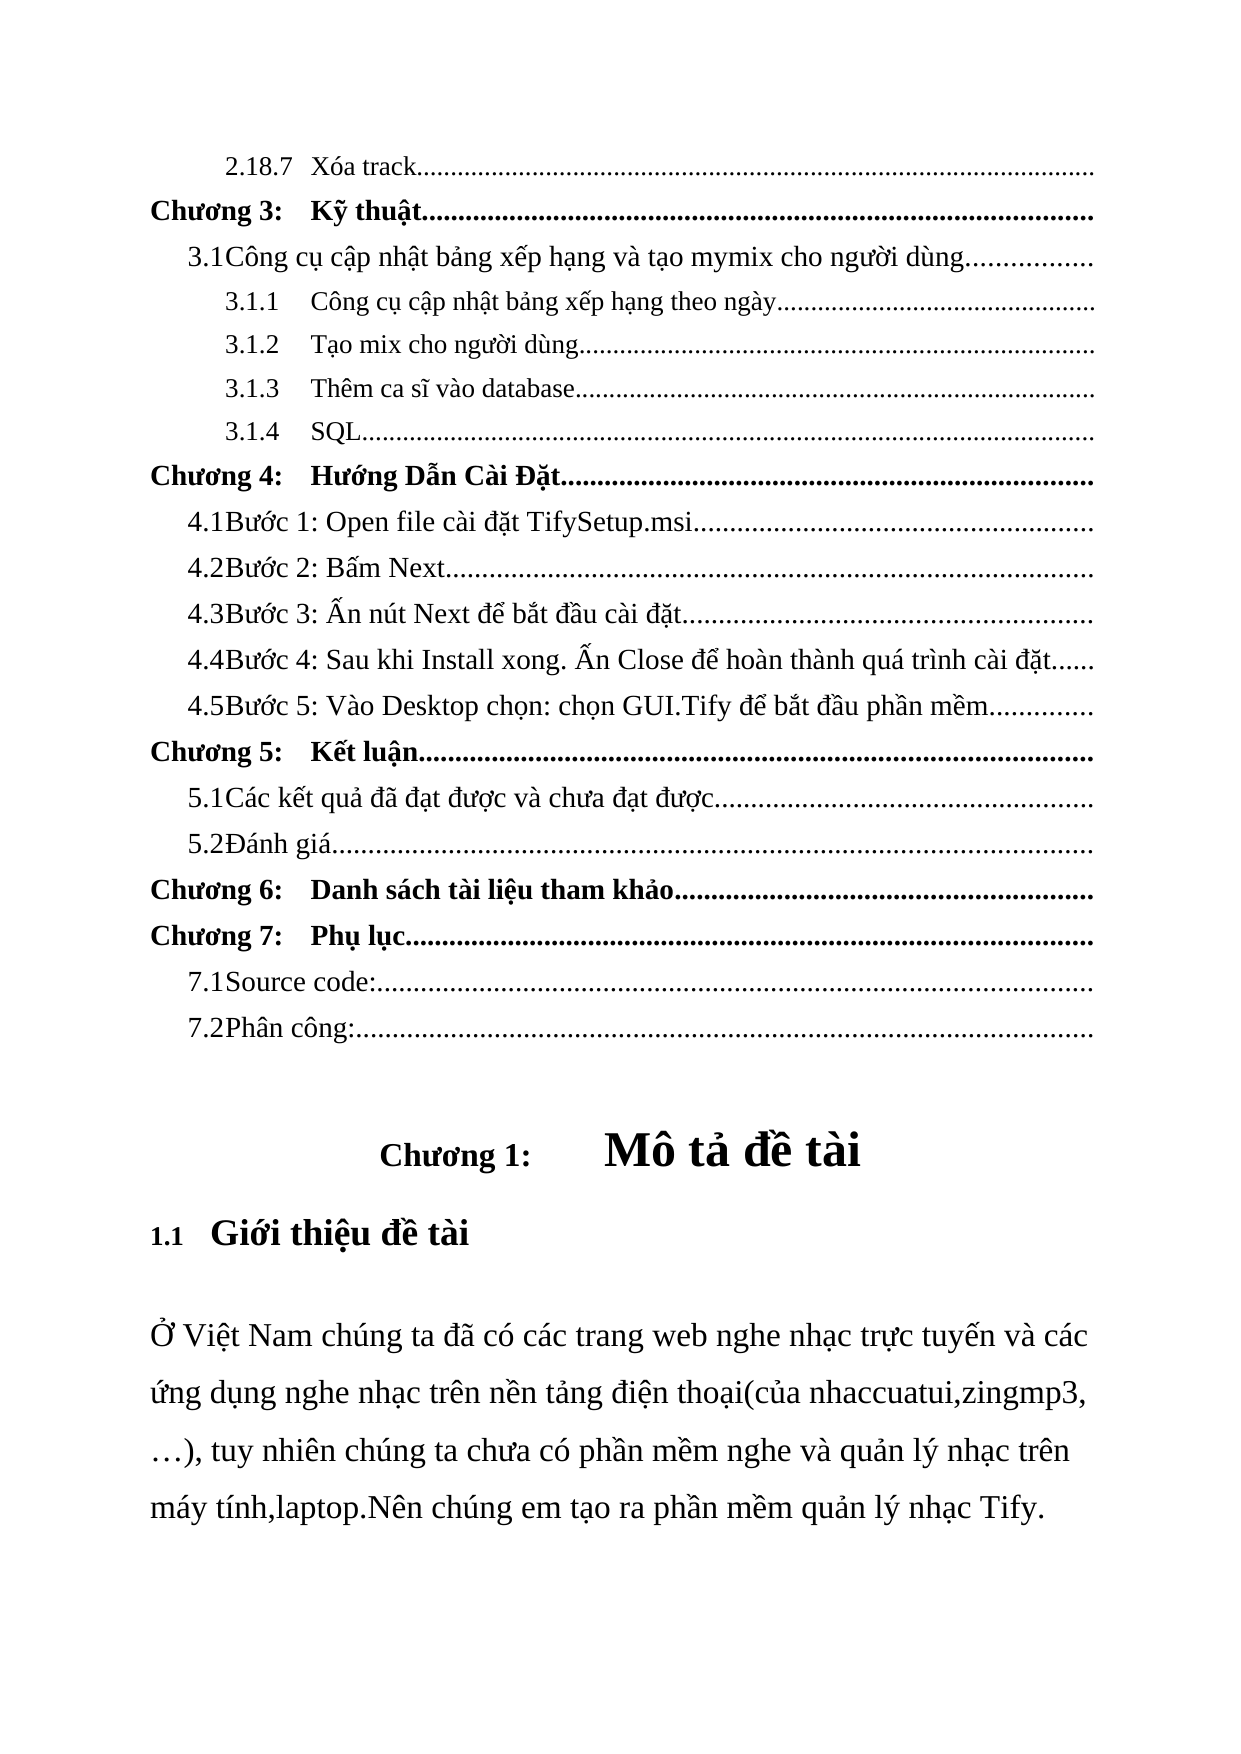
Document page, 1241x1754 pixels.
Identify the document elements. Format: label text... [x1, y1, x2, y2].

subtitle Mô tả đề tài [150, 1120, 1090, 1178]
text Ở Việt Nam chúng ta đã có các trang web nghe nhạc trực tuyến và các ứng dụng nghe nhạc trên nền tảng điện thoại(của nhaccuatui,zingmp3,…), tuy nhiên chúng ta chưa có phần mềm nghe và quản lý nhạc trên máy tính,laptop.Nên chúng em tạo ra phần mềm quản lý nhạc Tify. [150, 1315, 1090, 1526]
subtitle Giới thiệu đề tài [150, 1211, 1090, 1254]
